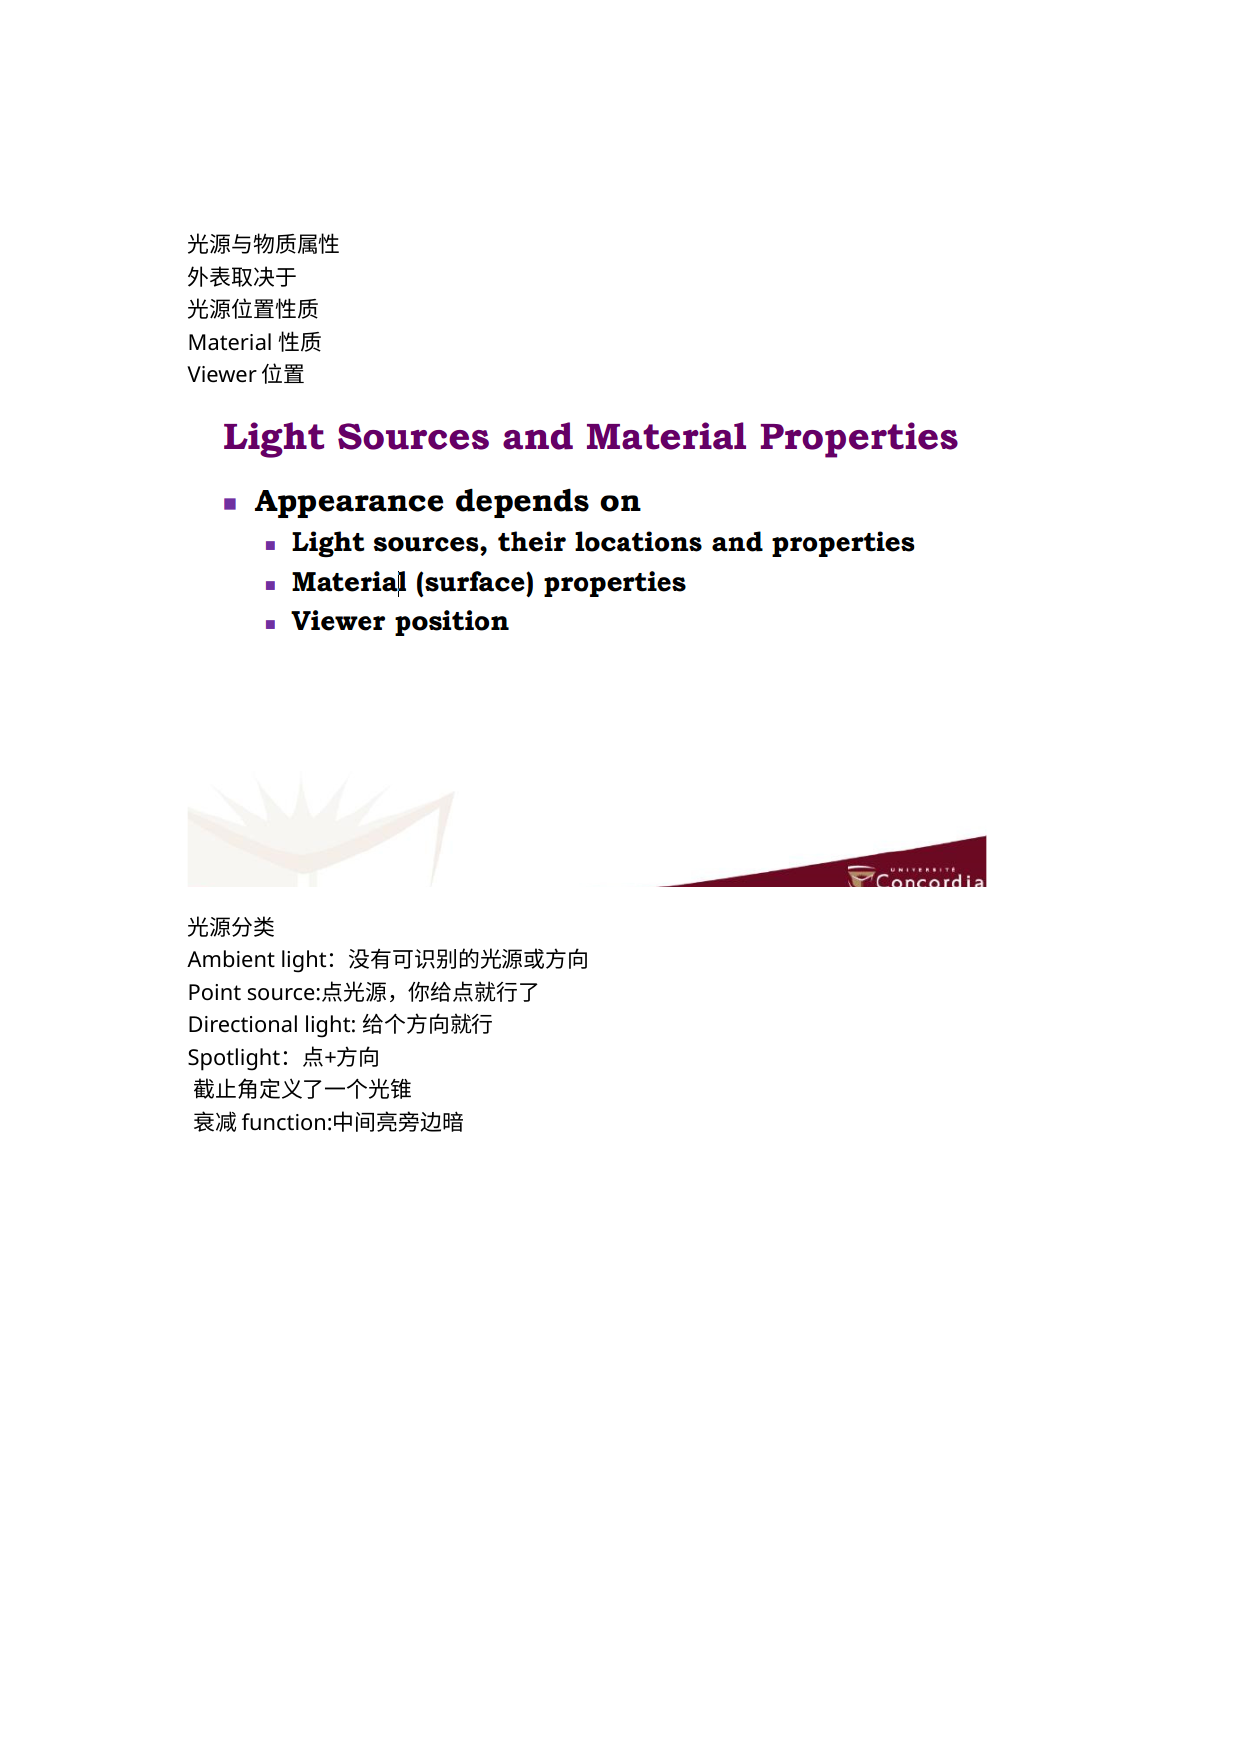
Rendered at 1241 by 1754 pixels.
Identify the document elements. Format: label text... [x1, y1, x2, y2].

picture [187, 389, 987, 887]
text 衰减function:中间亮旁边暗 [187, 1104, 1053, 1137]
text 光源与物质属性 [187, 227, 1053, 259]
text Point source:点光源，你给点就行了 [187, 974, 1053, 1007]
text 光源位置性质 [187, 292, 1053, 324]
text 光源分类 [187, 909, 1053, 942]
text Viewer位置 [187, 357, 1053, 389]
text 截止角定义了一个光锥 [187, 1072, 1053, 1104]
text Ambient light：没有可识别的光源或方向 [187, 942, 1053, 974]
text Directional light: 给个方向就行 [187, 1007, 1053, 1039]
text Spotlight：点+方向 [187, 1039, 1053, 1072]
text 外表取决于 [187, 259, 1053, 292]
text Material 性质 [187, 324, 1053, 357]
